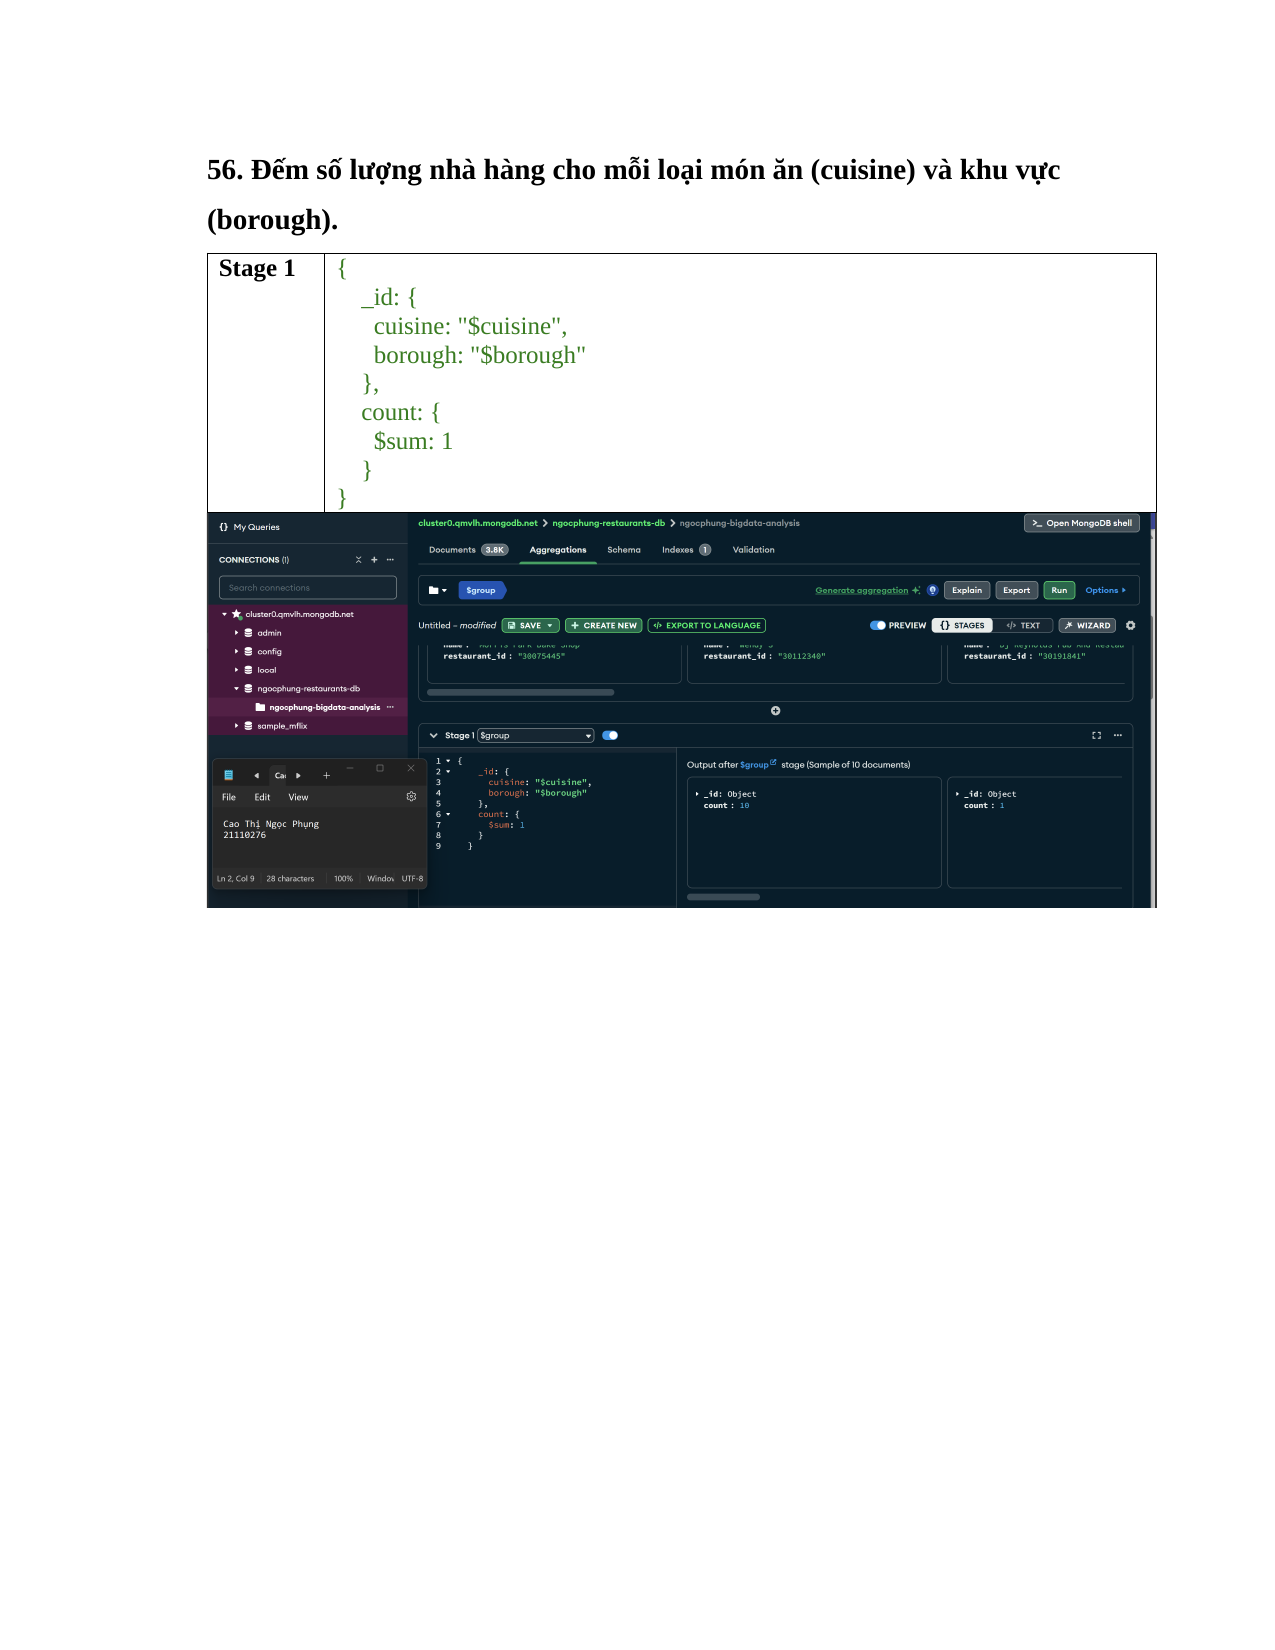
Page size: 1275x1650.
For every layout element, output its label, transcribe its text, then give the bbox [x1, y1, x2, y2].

picture [206, 513, 1157, 908]
table_header Stage 1 [208, 254, 324, 512]
subtitle 56. Đếm số lượng nhà hàng cho mỗi loại món ăn (cuisine) và khu vực (borough). [207, 152, 1157, 236]
table_header { _id: { cuisine: "$cuisine", borough: "$borough" }, count: { $sum: 1 } } [325, 254, 1156, 512]
